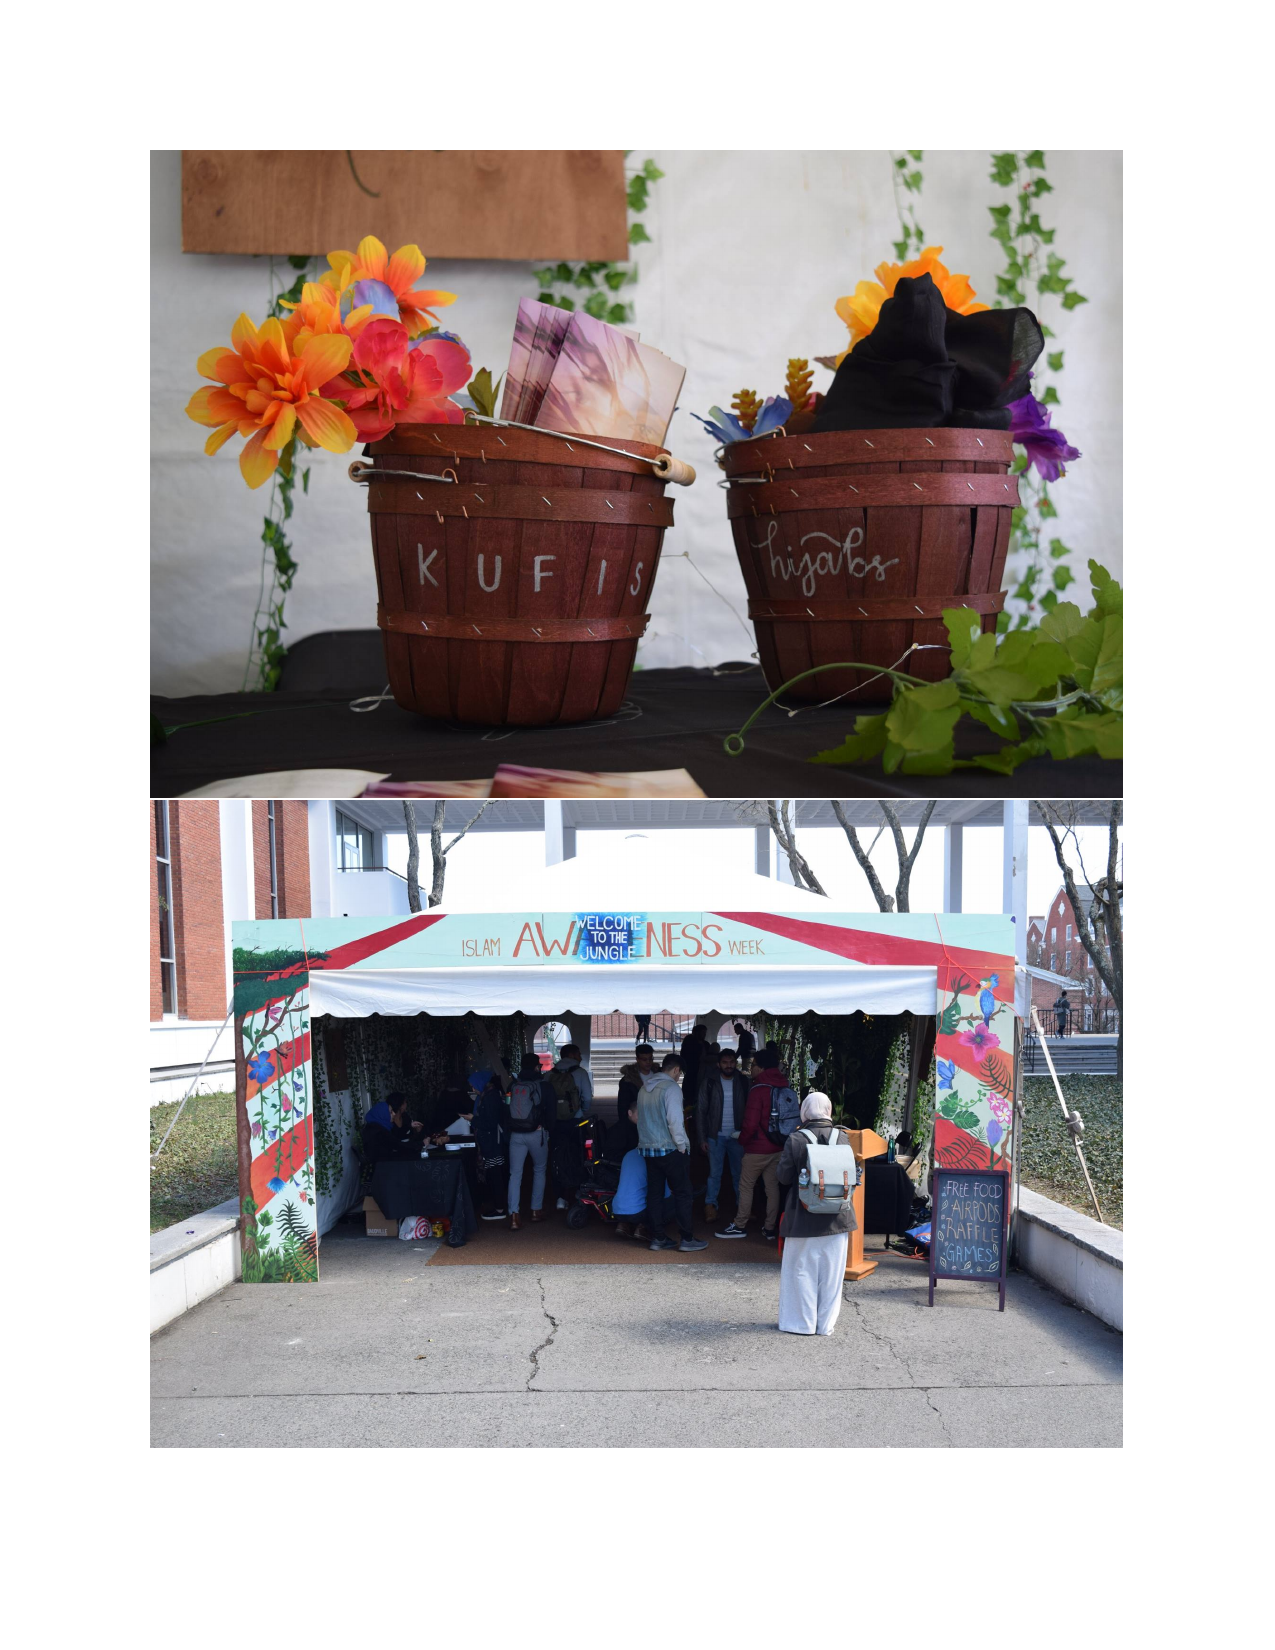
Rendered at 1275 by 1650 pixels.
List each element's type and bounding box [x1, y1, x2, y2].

picture [150, 150, 1123, 798]
picture [150, 800, 1123, 1448]
